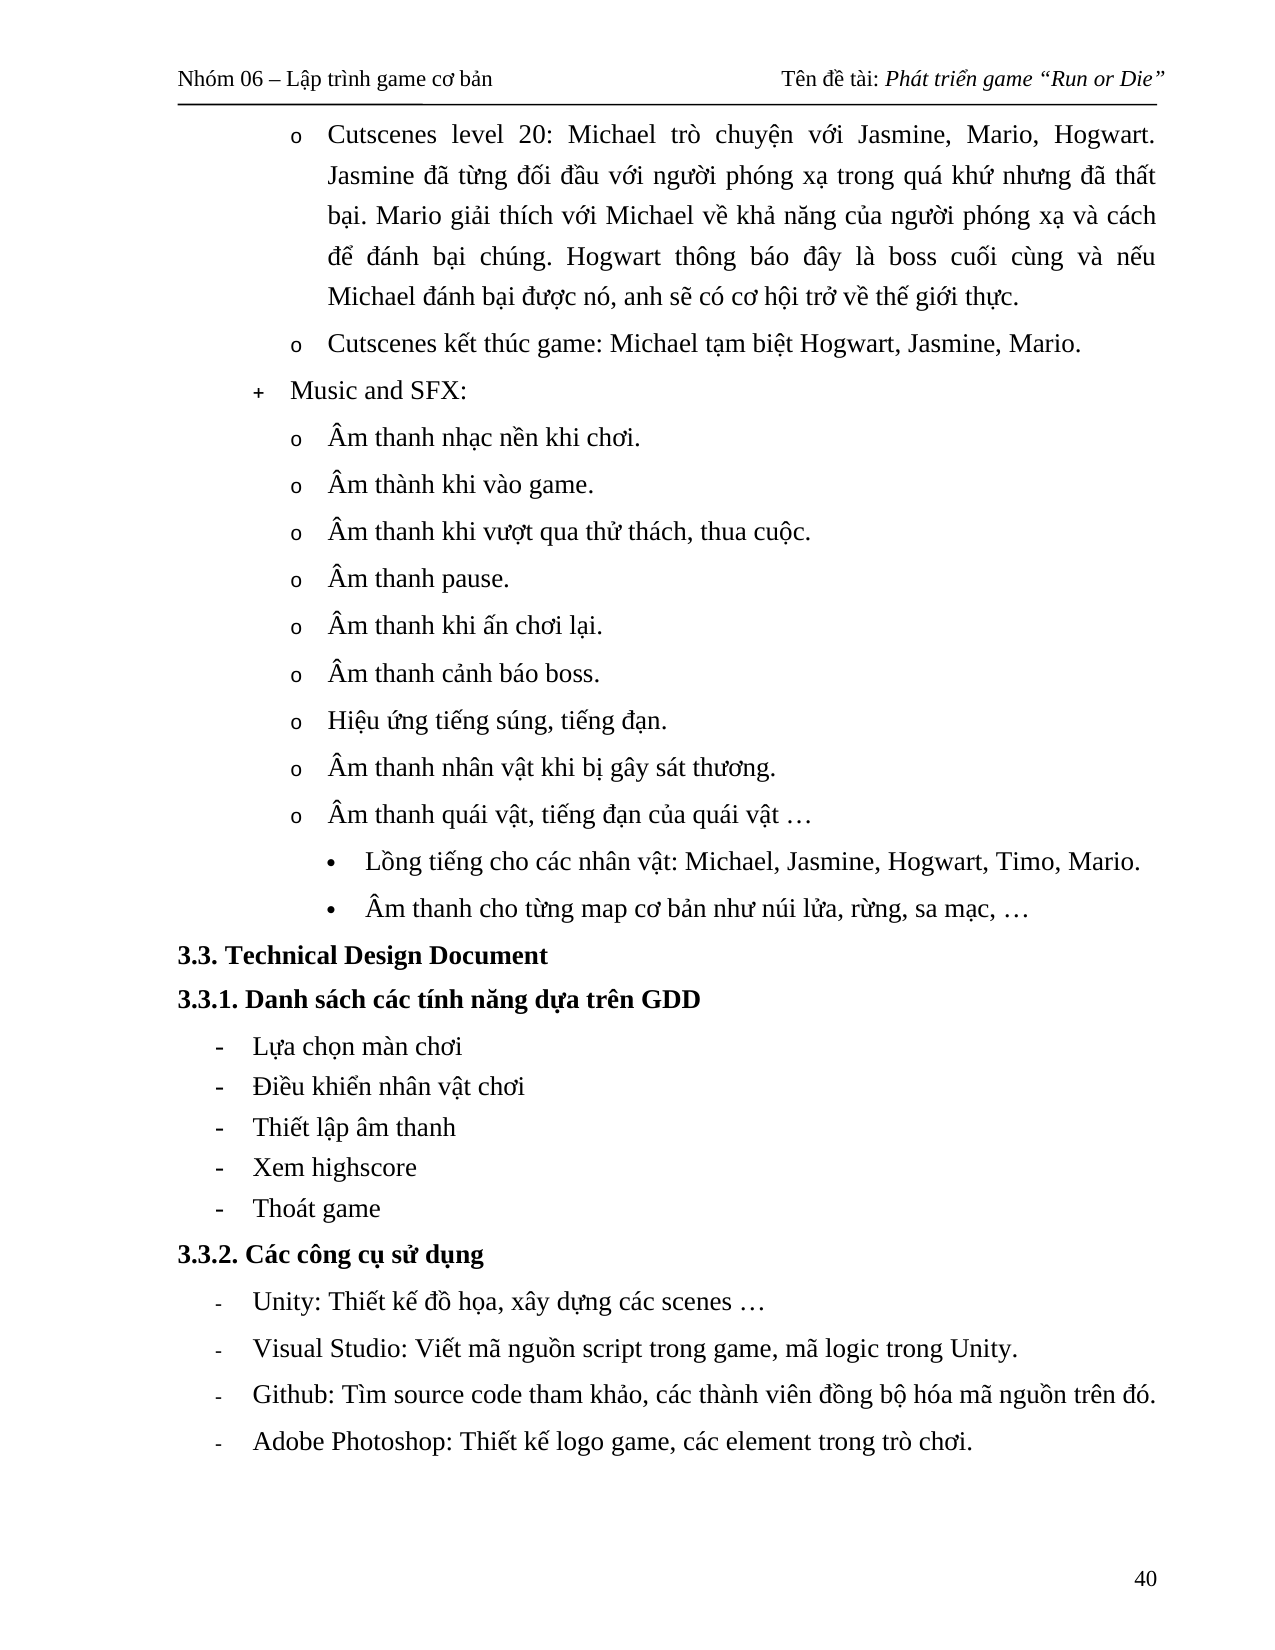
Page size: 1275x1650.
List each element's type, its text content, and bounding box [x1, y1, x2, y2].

list Lựa chọn màn chơi [215, 1030, 1157, 1061]
list Âm thanh nhân vật khi bị gây sát thương. [290, 751, 1157, 783]
list Github: Tìm source code tham khảo, các thành viên đồng bộ hóa mã nguồn trên đó. [215, 1378, 1157, 1409]
list Cutscenes level 20: Michael trò chuyện với Jasmine, Mario, Hogwart. Jasmine đã từng đối đầu với người phóng xạ trong quá khứ nhưng đã thất bại. Mario giải thích với Michael về khả năng của người phóng xạ và cách để đánh bại chúng. Hogwart thông báo đây là boss cuối cùng và nếu Michael đánh bại được nó, anh sẽ có cơ hội trở về thế giới thực. [290, 118, 1157, 311]
list Thiết lập âm thanh [215, 1111, 1157, 1142]
list Âm thanh khi ấn chơi lại. [290, 609, 1157, 641]
list Âm thanh nhạc nền khi chơi. [290, 421, 1157, 452]
list Xem highscore [215, 1151, 1157, 1182]
list Cutscenes kết thúc game: Michael tạm biệt Hogwart, Jasmine, Mario. [290, 327, 1157, 358]
list Âm thanh pause. [290, 562, 1157, 594]
list Visual Studio: Viết mã nguồn script trong game, mã logic trong Unity. [215, 1332, 1157, 1363]
list Âm thanh cảnh báo boss. [290, 657, 1157, 688]
list Unity: Thiết kế đồ họa, xây dựng các scenes … [215, 1285, 1157, 1316]
list Âm thanh khi vượt qua thử thách, thua cuộc. [290, 515, 1157, 547]
list Âm thanh quái vật, tiếng đạn của quái vật … [290, 798, 1157, 830]
list Điều khiển nhân vật chơi [215, 1070, 1157, 1102]
subtitle 3.3.2. Các công cụ sử dụng [177, 1238, 1157, 1269]
list Lồng tiếng cho các nhân vật: Michael, Jasmine, Hogwart, Timo, Mario. [327, 845, 1157, 877]
list Music and SFX: [252, 374, 1157, 405]
subtitle 3.3. Technical Design Document [177, 939, 1157, 970]
list Âm thành khi vào game. [290, 468, 1157, 499]
subtitle 3.3.1. Danh sách các tính năng dựa trên GDD [177, 983, 1157, 1014]
list Adobe Photoshop: Thiết kế logo game, các element trong trò chơi. [215, 1425, 1157, 1456]
list Thoát game [215, 1192, 1157, 1223]
list Âm thanh cho từng map cơ bản như núi lửa, rừng, sa mạc, … [327, 892, 1157, 923]
list Hiệu ứng tiếng súng, tiếng đạn. [290, 704, 1157, 735]
